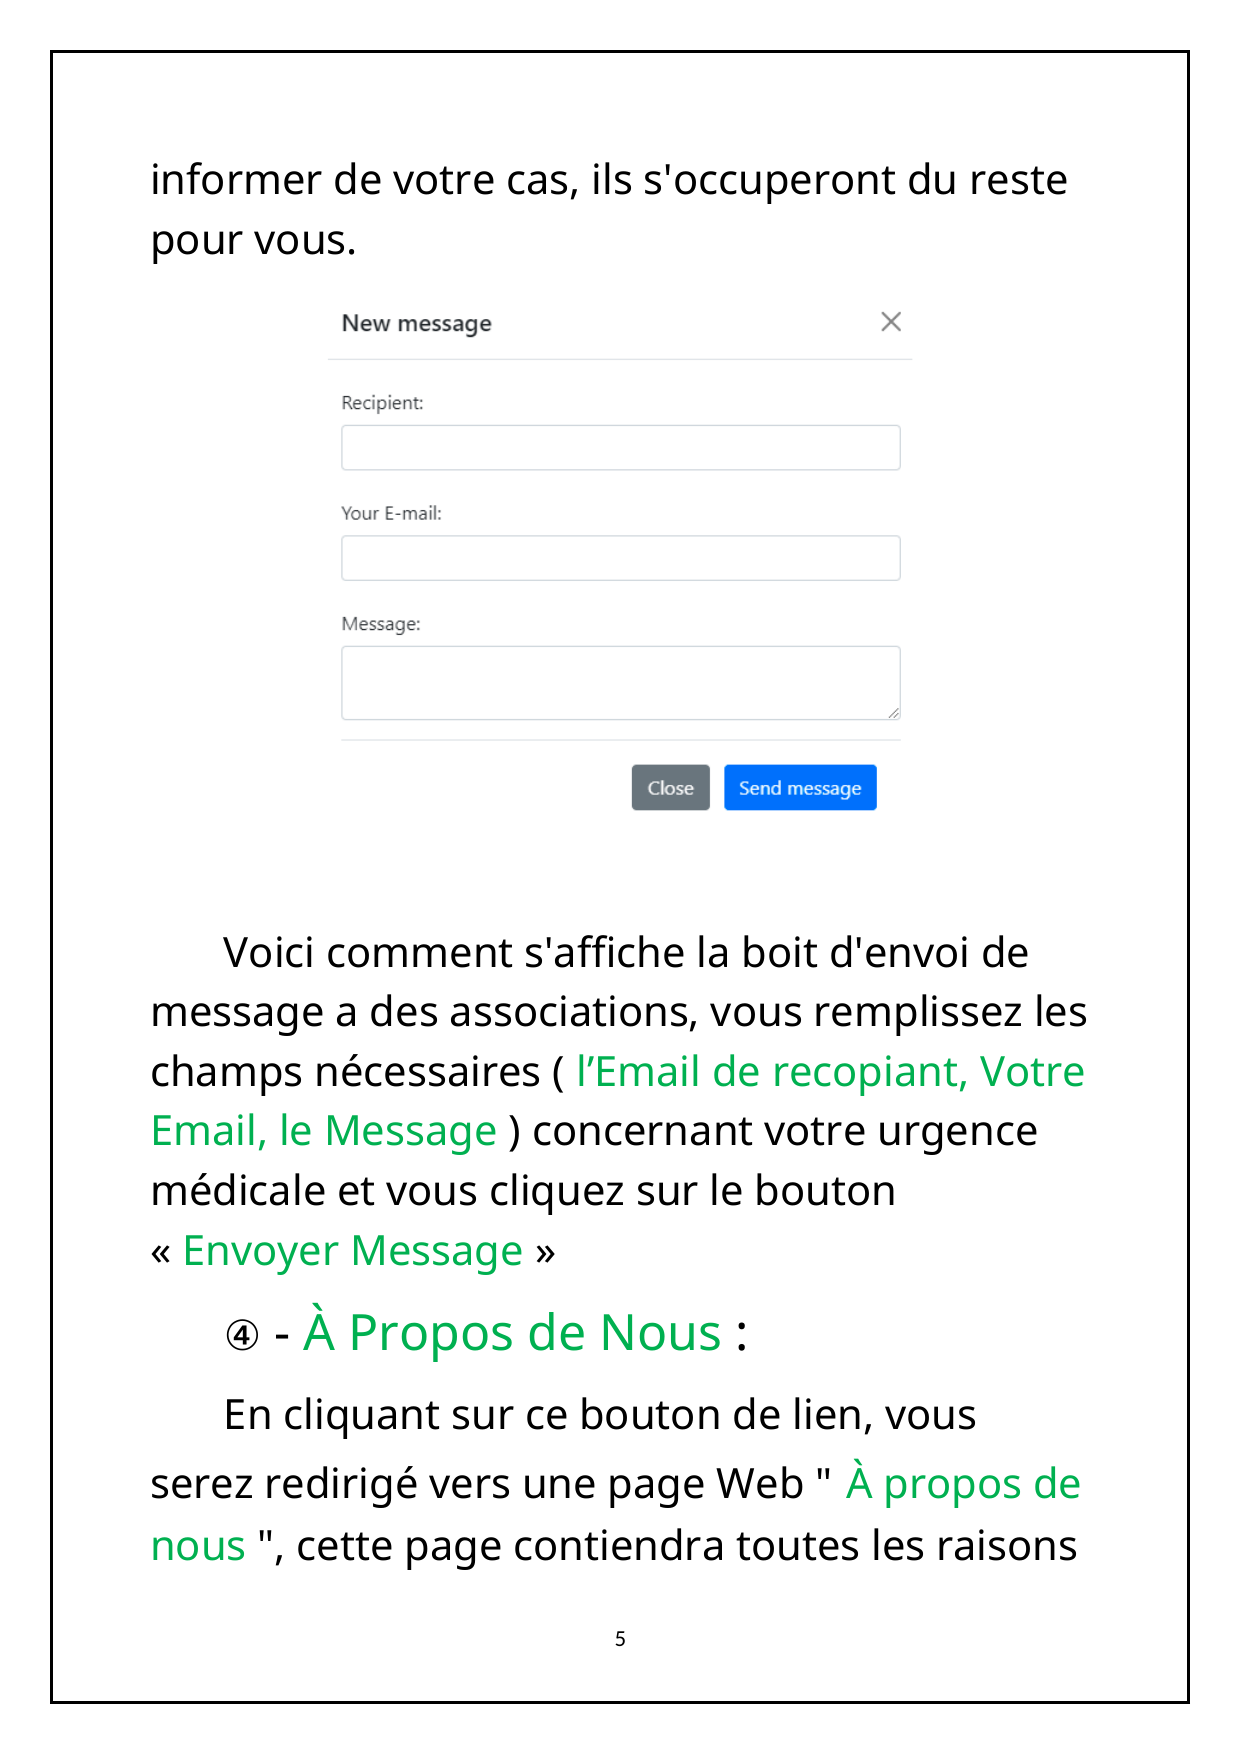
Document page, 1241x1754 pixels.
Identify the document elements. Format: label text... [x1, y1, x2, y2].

text Voici comment s'affiche la boit d'envoi de message a des associations, vous remplissez les champs nécessaires ( l’Email de recopiant, Votre Email, le Message ) concernant votre urgence médicale et vous cliquez sur le bouton « Envoyer Message » [150, 922, 1090, 1277]
picture [327, 288, 912, 838]
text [150, 150, 1090, 266]
text ④ - À Propos de Nous : [150, 1297, 1090, 1365]
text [150, 1385, 1090, 1573]
